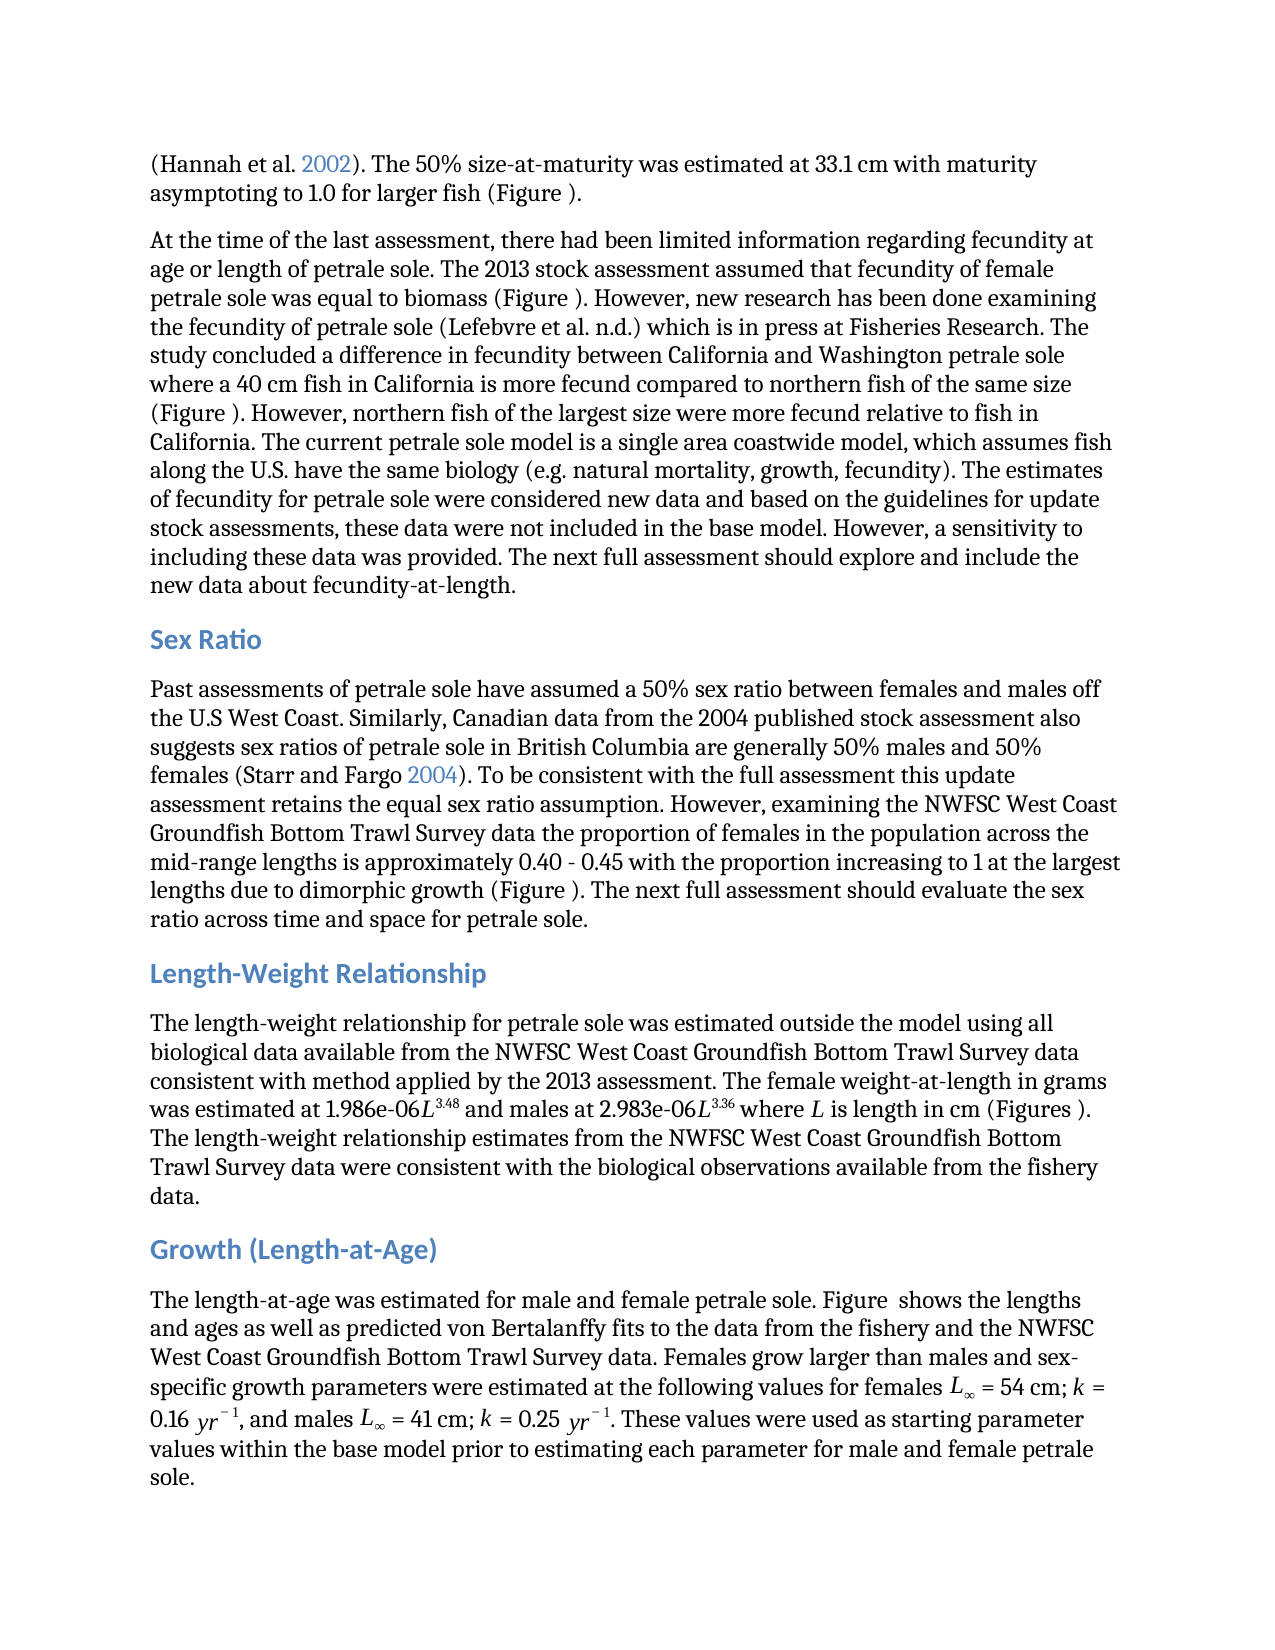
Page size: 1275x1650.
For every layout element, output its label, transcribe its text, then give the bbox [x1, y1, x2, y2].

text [150, 150, 1125, 207]
subtitle Growth (Length-at-Age) [150, 1231, 1125, 1267]
text At the time of the last assessment, there had been limited information regarding fecundity at age or length of petrale sole. The 2013 stock assessment assumed that fecundity of female petrale sole was equal to biomass (Figure ). However, new research has been done examining the fecundity of petrale sole (Lefebvre et al. n.d.) which is in press at Fisheries Research. The study concluded a difference in fecundity between California and Washington petrale sole where a 40 cm fish in California is more fecund compared to northern fish of the same size (Figure ). However, northern fish of the largest size were more fecund relative to fish in California. The current petrale sole model is a single area coastwide model, which assumes fish along the U.S. have the same biology (e.g. natural mortality, growth, fecundity). The estimates of fecundity for petrale sole were considered new data and based on the guidelines for update stock assessments, these data were not included in the base model. However, a sensitivity to including these data was provided. The next full assessment should explore and include the new data about fecundity-at-length. [150, 226, 1125, 600]
subtitle Sex Ratio [150, 621, 1125, 656]
text The length-weight relationship for petrale sole was estimated outside the model using all biological data available from the NWFSC West Coast Groundfish Bottom Trawl Survey data consistent with method applied by the 2013 assessment. The female weight-at-length in grams was estimated at 1.986e-063.48 and males at 2.983e-063.36 where is length in cm (Figures ). The length-weight relationship estimates from the NWFSC West Coast Groundfish Bottom Trawl Survey data were consistent with the biological observations available from the fishery data. [150, 1009, 1125, 1210]
text Past assessments of petrale sole have assumed a 50% sex ratio between females and males off the U.S West Coast. Similarly, Canadian data from the 2004 published stock assessment also suggests sex ratios of petrale sole in British Columbia are generally 50% males and 50% females (Starr and Fargo 2004). To be consistent with the full assessment this update assessment retains the equal sex ratio assumption. However, examining the NWFSC West Coast Groundfish Bottom Trawl Survey data the proportion of females in the population across the mid-range lengths is approximately 0.40 - 0.45 with the proportion increasing to 1 at the largest lengths due to dimorphic growth (Figure ). The next full assessment should evaluate the sex ratio across time and space for petrale sole. [150, 675, 1125, 934]
text The length-at-age was estimated for male and female petrale sole. Figure shows the lengths and ages as well as predicted von Bertalanffy fits to the data from the fishery and the NWFSC West Coast Groundfish Bottom Trawl Survey data. Females grow larger than males and sex-specific growth parameters were estimated at the following values for females = 54 cm; = 0.16 , and males = 41 cm; = 0.25 . These values were used as starting parameter values within the base model prior to estimating each parameter for male and female petrale sole. [150, 1286, 1125, 1492]
subtitle Length-Weight Relationship [150, 955, 1125, 990]
